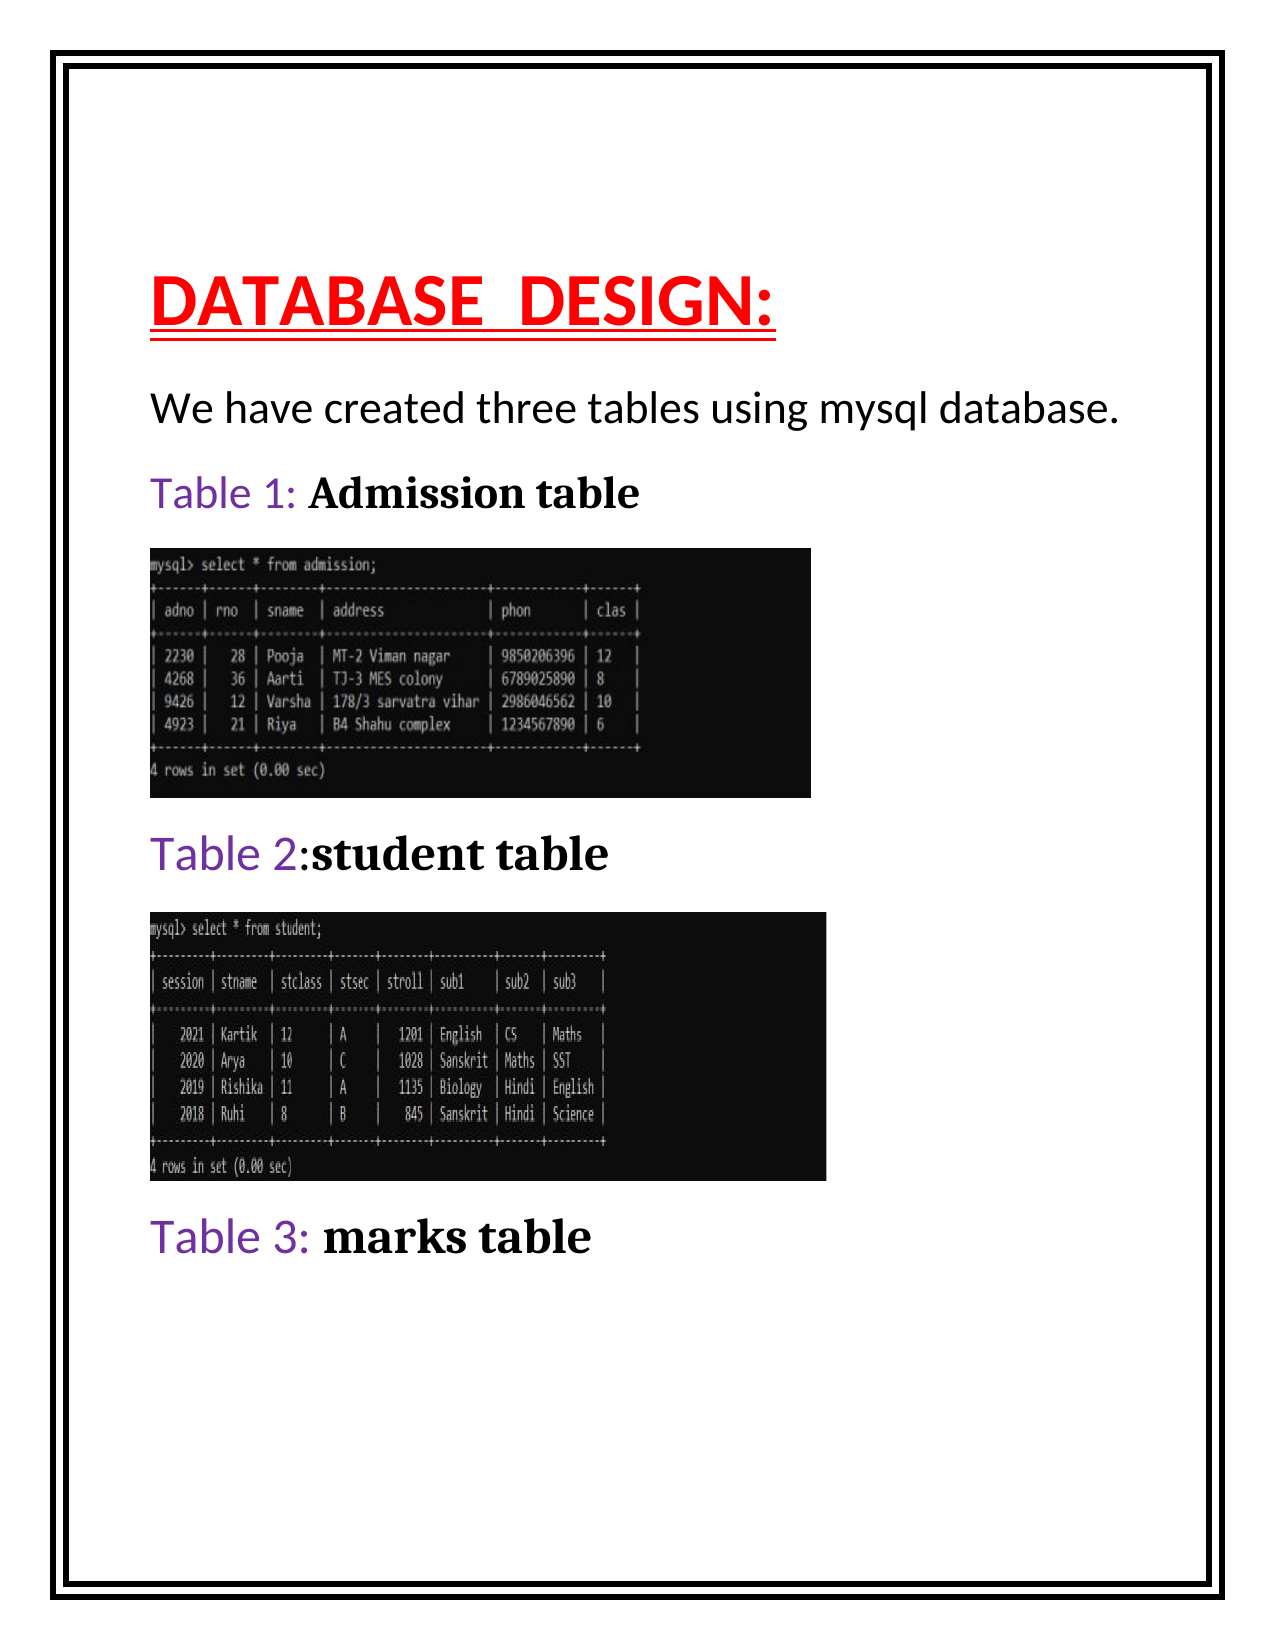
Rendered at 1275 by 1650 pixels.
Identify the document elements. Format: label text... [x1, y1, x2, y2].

text Table 1: Admission table [150, 464, 1125, 520]
text DATABASE DESIGN: [150, 253, 1125, 344]
picture [150, 912, 827, 1181]
text We have created three tables using mysql database. [150, 379, 1125, 435]
picture [150, 548, 811, 798]
text Table 2:student table [150, 822, 1125, 883]
text Table 3: marks table [150, 1205, 1125, 1266]
